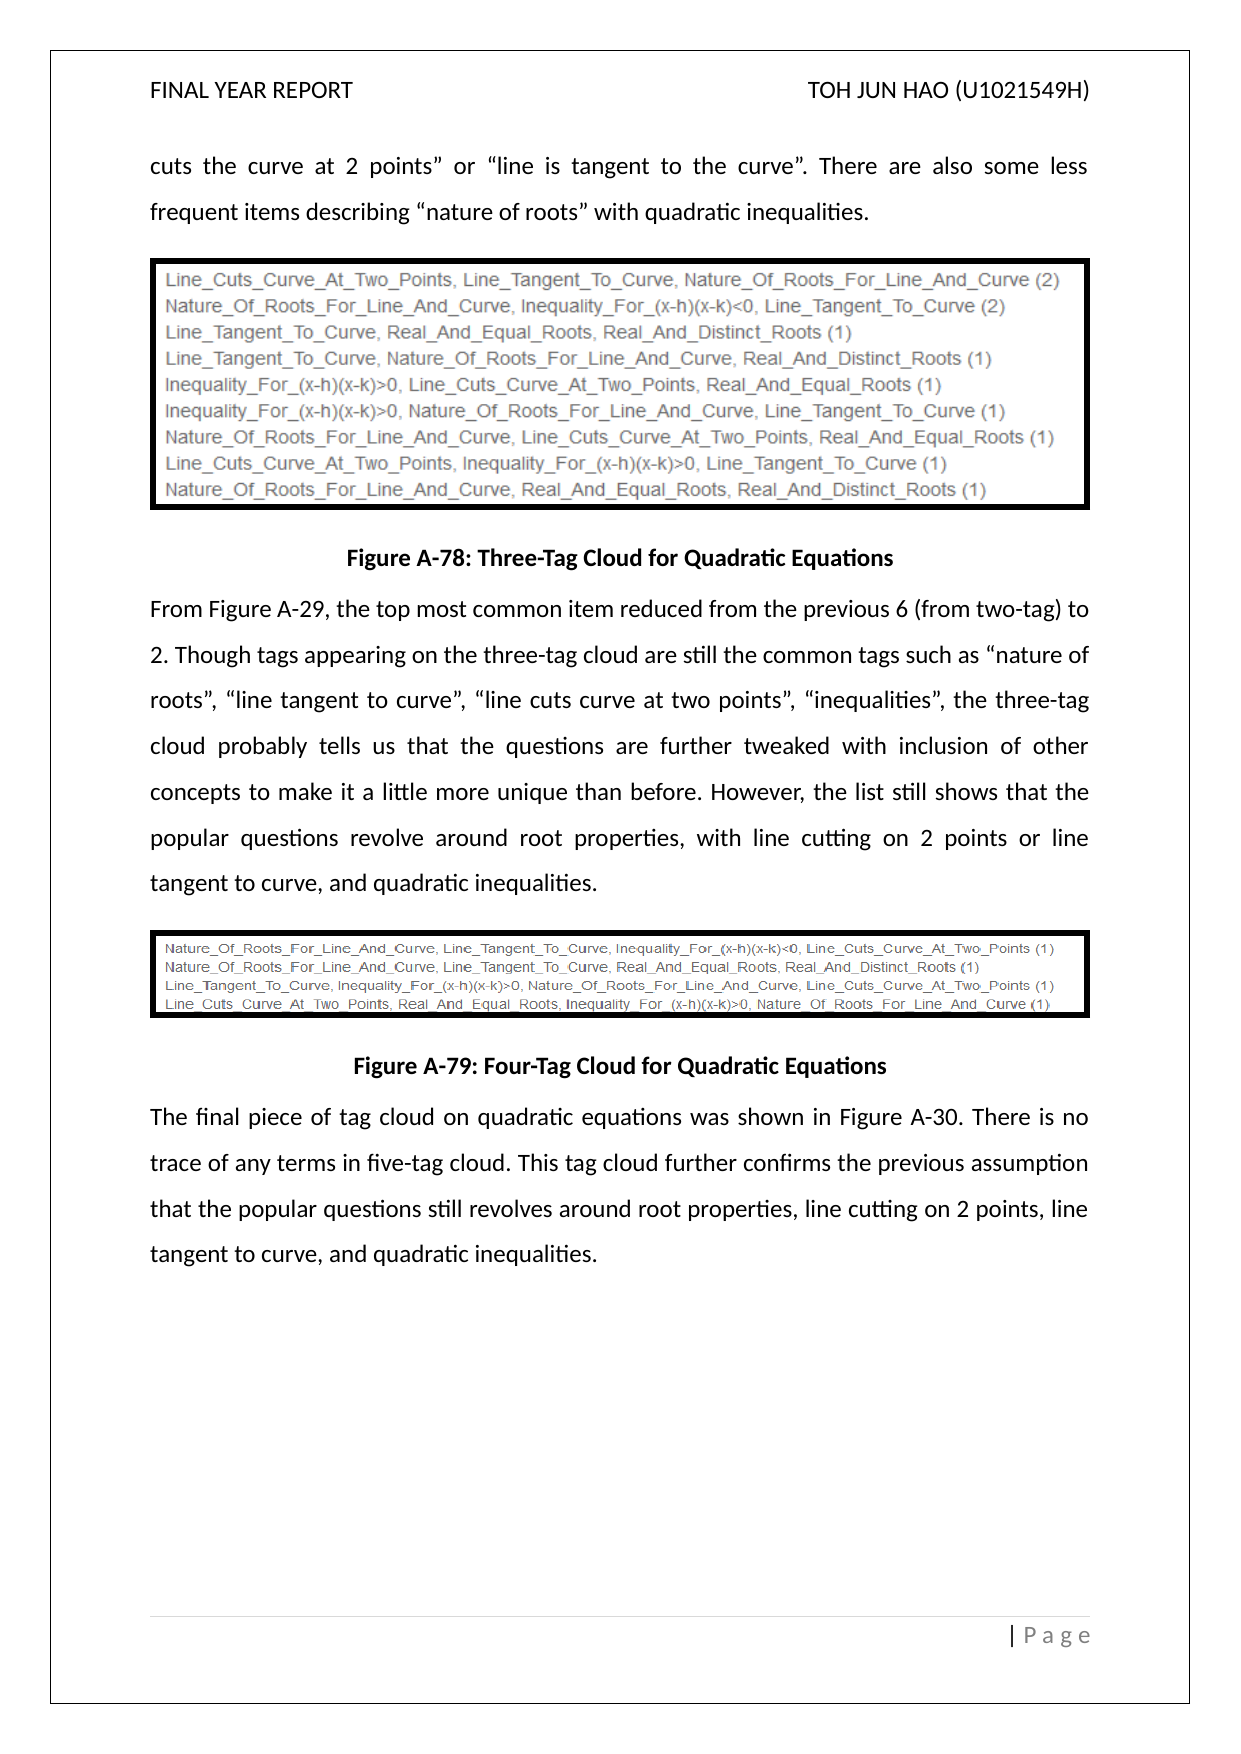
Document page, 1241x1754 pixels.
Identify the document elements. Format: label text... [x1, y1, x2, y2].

text The final piece of tag cloud on quadratic equations was shown in Figure A-30. There is no trace of any terms in five-tag cloud. This tag cloud further confirms the previous assumption that the popular questions still revolves around root properties, line cutting on 2 points, line tangent to curve, and quadratic inequalities. [150, 1101, 1090, 1269]
text From Figure A-29, the top most common item reduced from the previous 6 (from two-tag) to 2. Though tags appearing on the three-tag cloud are still the common tags such as “nature of roots”, “line tangent to curve”, “line cuts curve at two points”, “inequalities”, the three-tag cloud probably tells us that the questions are further tweaked with inclusion of other concepts to make it a little more unique than before. However, the list still shows that the popular questions revolve around root properties, with line cutting on 2 points or line tangent to curve, and quadratic inequalities. [150, 593, 1090, 898]
picture [156, 936, 1084, 1012]
picture [156, 264, 1084, 504]
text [150, 150, 1090, 226]
